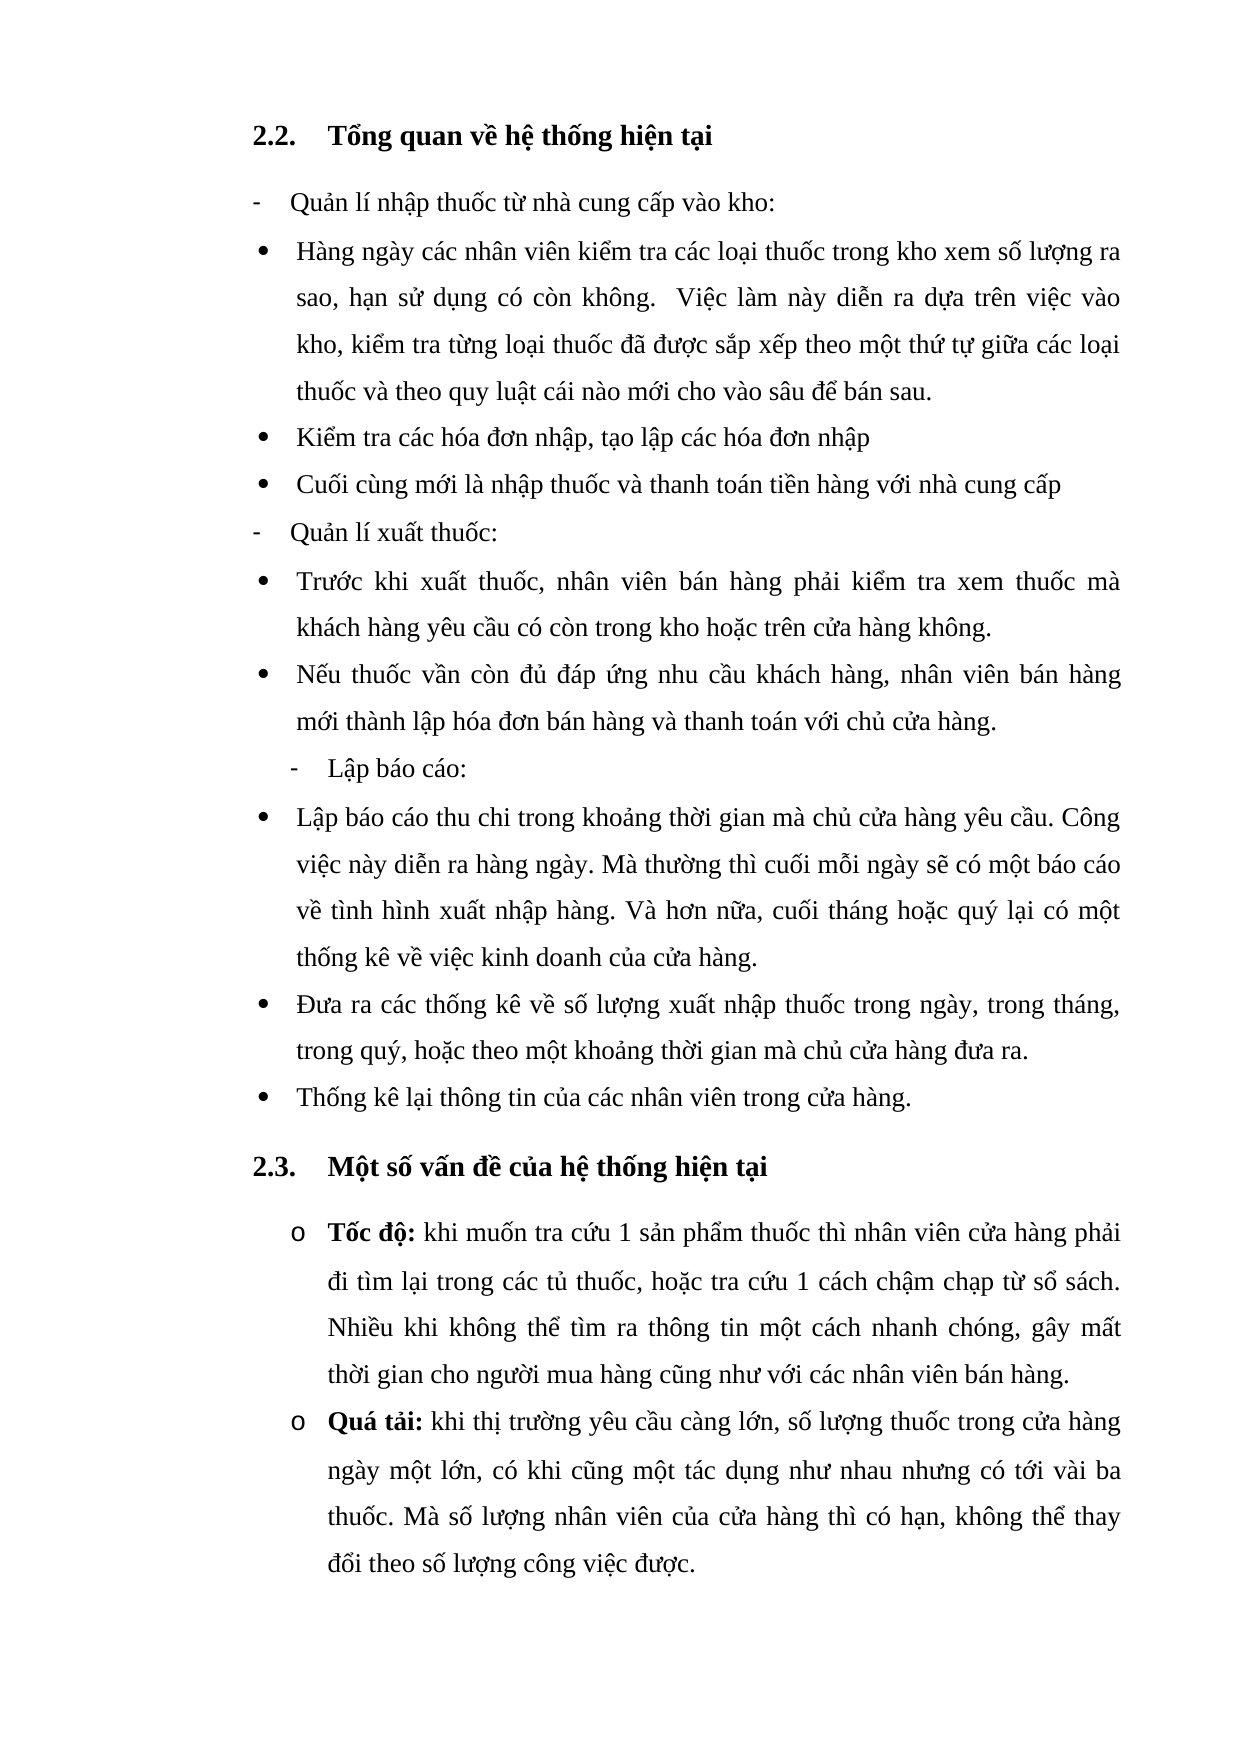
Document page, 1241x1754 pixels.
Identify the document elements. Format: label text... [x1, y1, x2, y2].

list Kiểm tra các hóa đơn nhập, tạo lập các hóa đơn nhập [258, 421, 1122, 453]
list Quản lí xuất thuốc: [252, 515, 1122, 548]
list Trước khi xuất thuốc, nhân viên bán hàng phải kiểm tra xem thuốc mà khách hàng yêu cầu có còn trong kho hoặc trên cửa hàng không. [258, 564, 1122, 642]
list Một số vấn đề của hệ thống hiện tại [252, 1149, 1122, 1182]
list Nếu thuốc vần còn đủ đáp ứng nhu cầu khách hàng, nhân viên bán hàng mới thành lập hóa đơn bán hàng và thanh toán với chủ cửa hàng. [258, 658, 1122, 736]
list Quản lí nhập thuốc từ nhà cung cấp vào kho: [252, 185, 1122, 218]
list Tổng quan về hệ thống hiện tại [252, 118, 1122, 152]
list Lập báo cáo thu chi trong khoảng thời gian mà chủ cửa hàng yêu cầu. Công việc này diễn ra hàng ngày. Mà thường thì cuối mỗi ngày sẽ có một báo cáo về tình hình xuất nhập hàng. Và hơn nữa, cuối tháng hoặc quý lại có một thống kê về việc kinh doanh của cửa hàng. [258, 801, 1122, 972]
list Hàng ngày các nhân viên kiểm tra các loại thuốc trong kho xem số lượng ra sao, hạn sử dụng có còn không. Việc làm này diễn ra dựa trên việc vào kho, kiểm tra từng loại thuốc đã được sắp xếp theo một thứ tự giữa các loại thuốc và theo quy luật cái nào mới cho vào sâu để bán sau. [258, 234, 1122, 406]
list Đưa ra các thống kê về số lượng xuất nhập thuốc trong ngày, trong tháng, trong quý, hoặc theo một khoảng thời gian mà chủ cửa hàng đưa ra. [258, 988, 1122, 1066]
list Tốc độ: khi muốn tra cứu 1 sản phẩm thuốc thì nhân viên cửa hàng phải đi tìm lại trong các tủ thuốc, hoặc tra cứu 1 cách chậm chạp từ sổ sách. Nhiều khi không thể tìm ra thông tin một cách nhanh chóng, gây mất thời gian cho người mua hàng cũng như với các nhân viên bán hàng. [290, 1216, 1122, 1389]
list Lập báo cáo: [290, 751, 1122, 784]
list Thống kê lại thông tin của các nhân viên trong cửa hàng. [258, 1081, 1122, 1112]
list Quá tải: khi thị trường yêu cầu càng lớn, số lượng thuốc trong cửa hàng ngày một lớn, có khi cũng một tác dụng như nhau nhưng có tới vài ba thuốc. Mà số lượng nhân viên của cửa hàng thì có hạn, không thể thay đổi theo số lượng công việc được. [290, 1405, 1122, 1578]
list Cuối cùng mới là nhập thuốc và thanh toán tiền hàng với nhà cung cấp [258, 468, 1122, 499]
